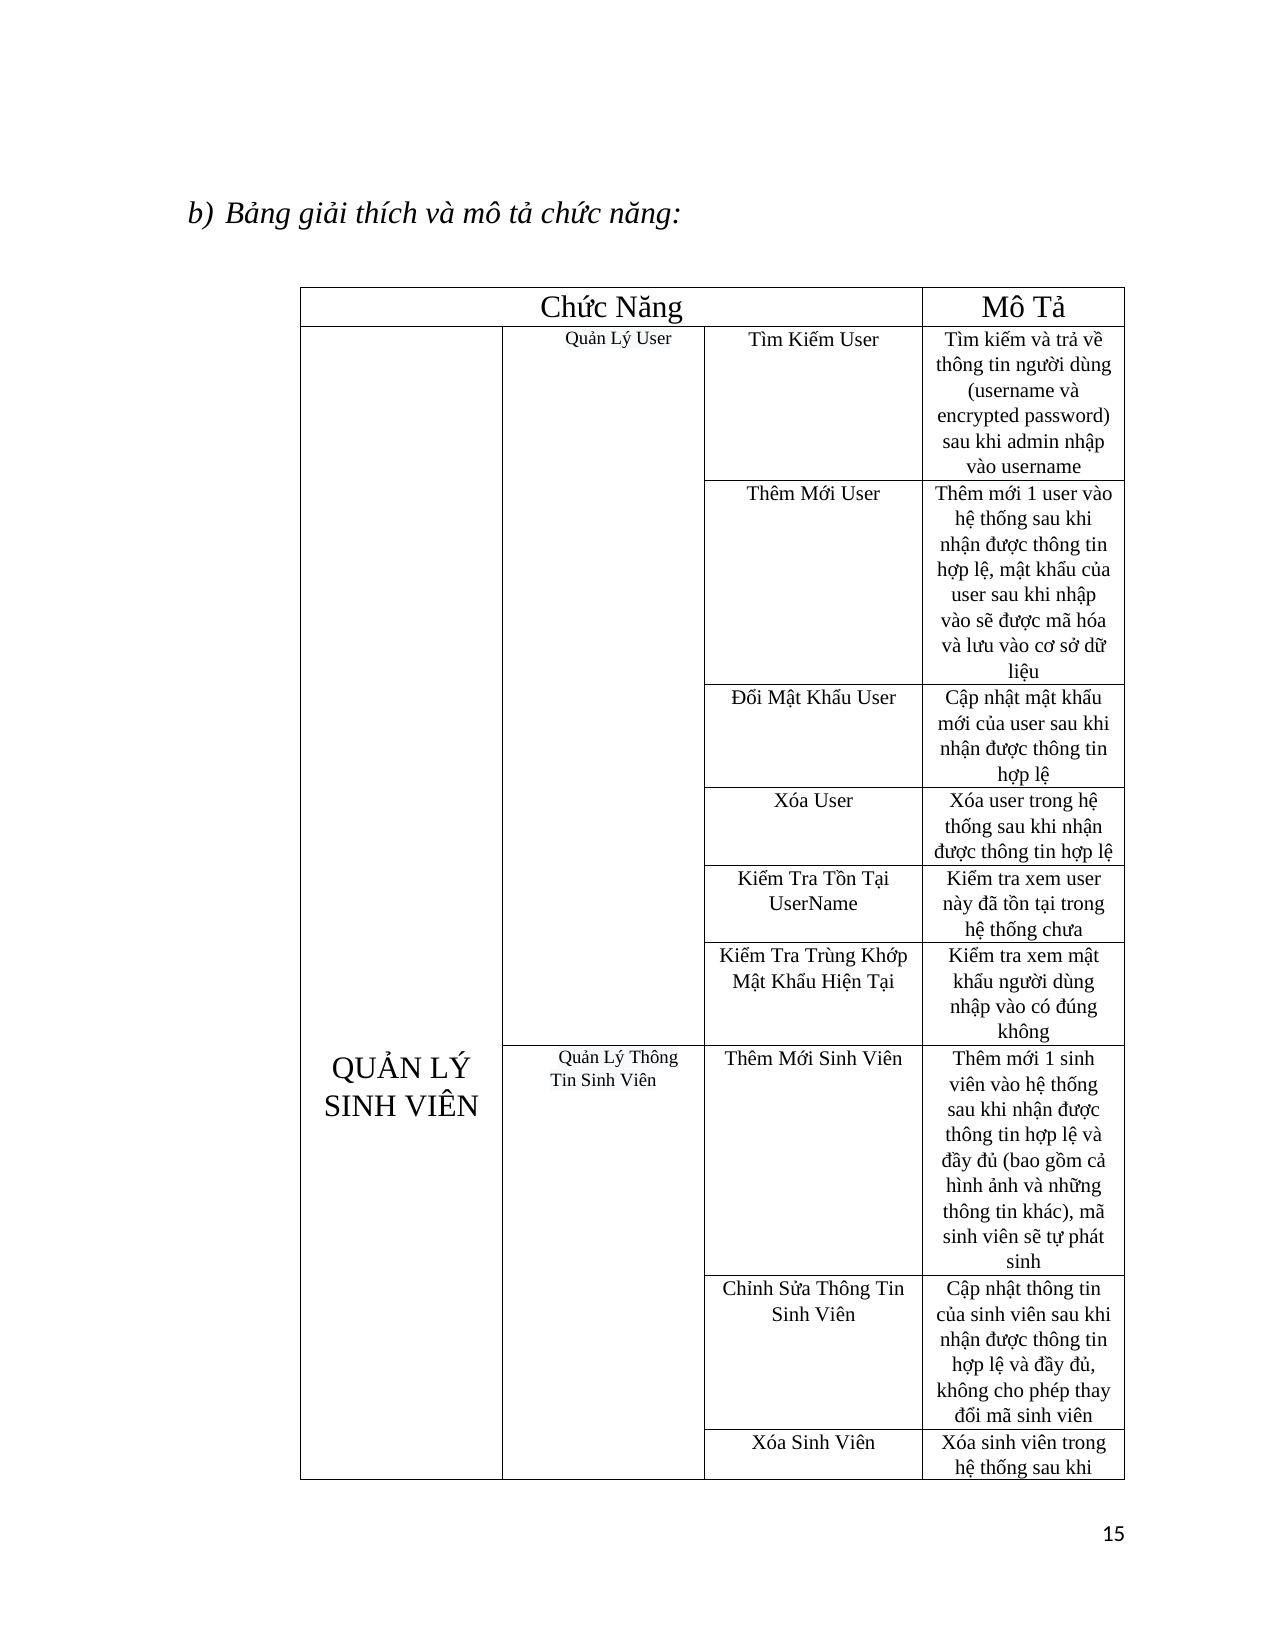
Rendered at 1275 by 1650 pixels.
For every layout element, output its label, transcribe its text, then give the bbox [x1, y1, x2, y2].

table_cell Xóa Sinh Viên [705, 1430, 922, 1479]
table_cell Xóa user trong hệ thống sau khi nhận được thông tin hợp lệ [923, 788, 1124, 864]
table_cell Tìm kiếm và trả về thông tin người dùng (username và encrypted password) sau khi admin nhập vào username [923, 327, 1124, 479]
table_cell Cập nhật mật khẩu mới của user sau khi nhận được thông tin hợp lệ [923, 685, 1124, 787]
table_cell Quản Lý User [503, 327, 704, 1045]
table_cell Thêm Mới Sinh Viên [705, 1046, 922, 1275]
table_cell QUẢN LÝ SINH VIÊN [301, 327, 502, 1479]
table_cell Thêm mới 1 sinh viên vào hệ thống sau khi nhận được thông tin hợp lệ và đầy đủ (bao gồm cả hình ảnh và những thông tin khác), mã sinh viên sẽ tự phát sinh [923, 1046, 1124, 1275]
table_cell Chỉnh Sửa Thông Tin Sinh Viên [705, 1276, 922, 1429]
table_cell Cập nhật thông tin của sinh viên sau khi nhận được thông tin hợp lệ và đầy đủ, không cho phép thay đổi mã sinh viên [923, 1276, 1124, 1429]
table_cell Kiểm tra xem user này đã tồn tại trong hệ thống chưa [923, 866, 1124, 942]
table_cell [923, 1430, 1124, 1479]
table_cell Thêm Mới User [705, 481, 922, 684]
table_cell Kiểm tra xem mật khẩu người dùng nhập vào có đúng không [923, 943, 1124, 1045]
table_cell Đổi Mật Khẩu User [705, 685, 922, 787]
table_cell Kiểm Tra Tồn Tại UserName [705, 866, 922, 942]
table_header Chức Năng [301, 288, 922, 326]
table_cell Thêm mới 1 user vào hệ thống sau khi nhận được thông tin hợp lệ, mật khẩu của user sau khi nhập vào sẽ được mã hóa và lưu vào cơ sở dữ liệu [923, 481, 1124, 684]
table_cell Kiểm Tra Trùng Khớp Mật Khẩu Hiện Tại [705, 943, 922, 1045]
table_header Mô Tả [923, 288, 1124, 326]
subtitle Bảng giải thích và mô tả chức năng: [187, 194, 1125, 231]
table_cell Tìm Kiếm User [705, 327, 922, 479]
table_cell Xóa User [705, 788, 922, 864]
table_cell Quản Lý Thông Tin Sinh Viên [503, 1046, 704, 1479]
